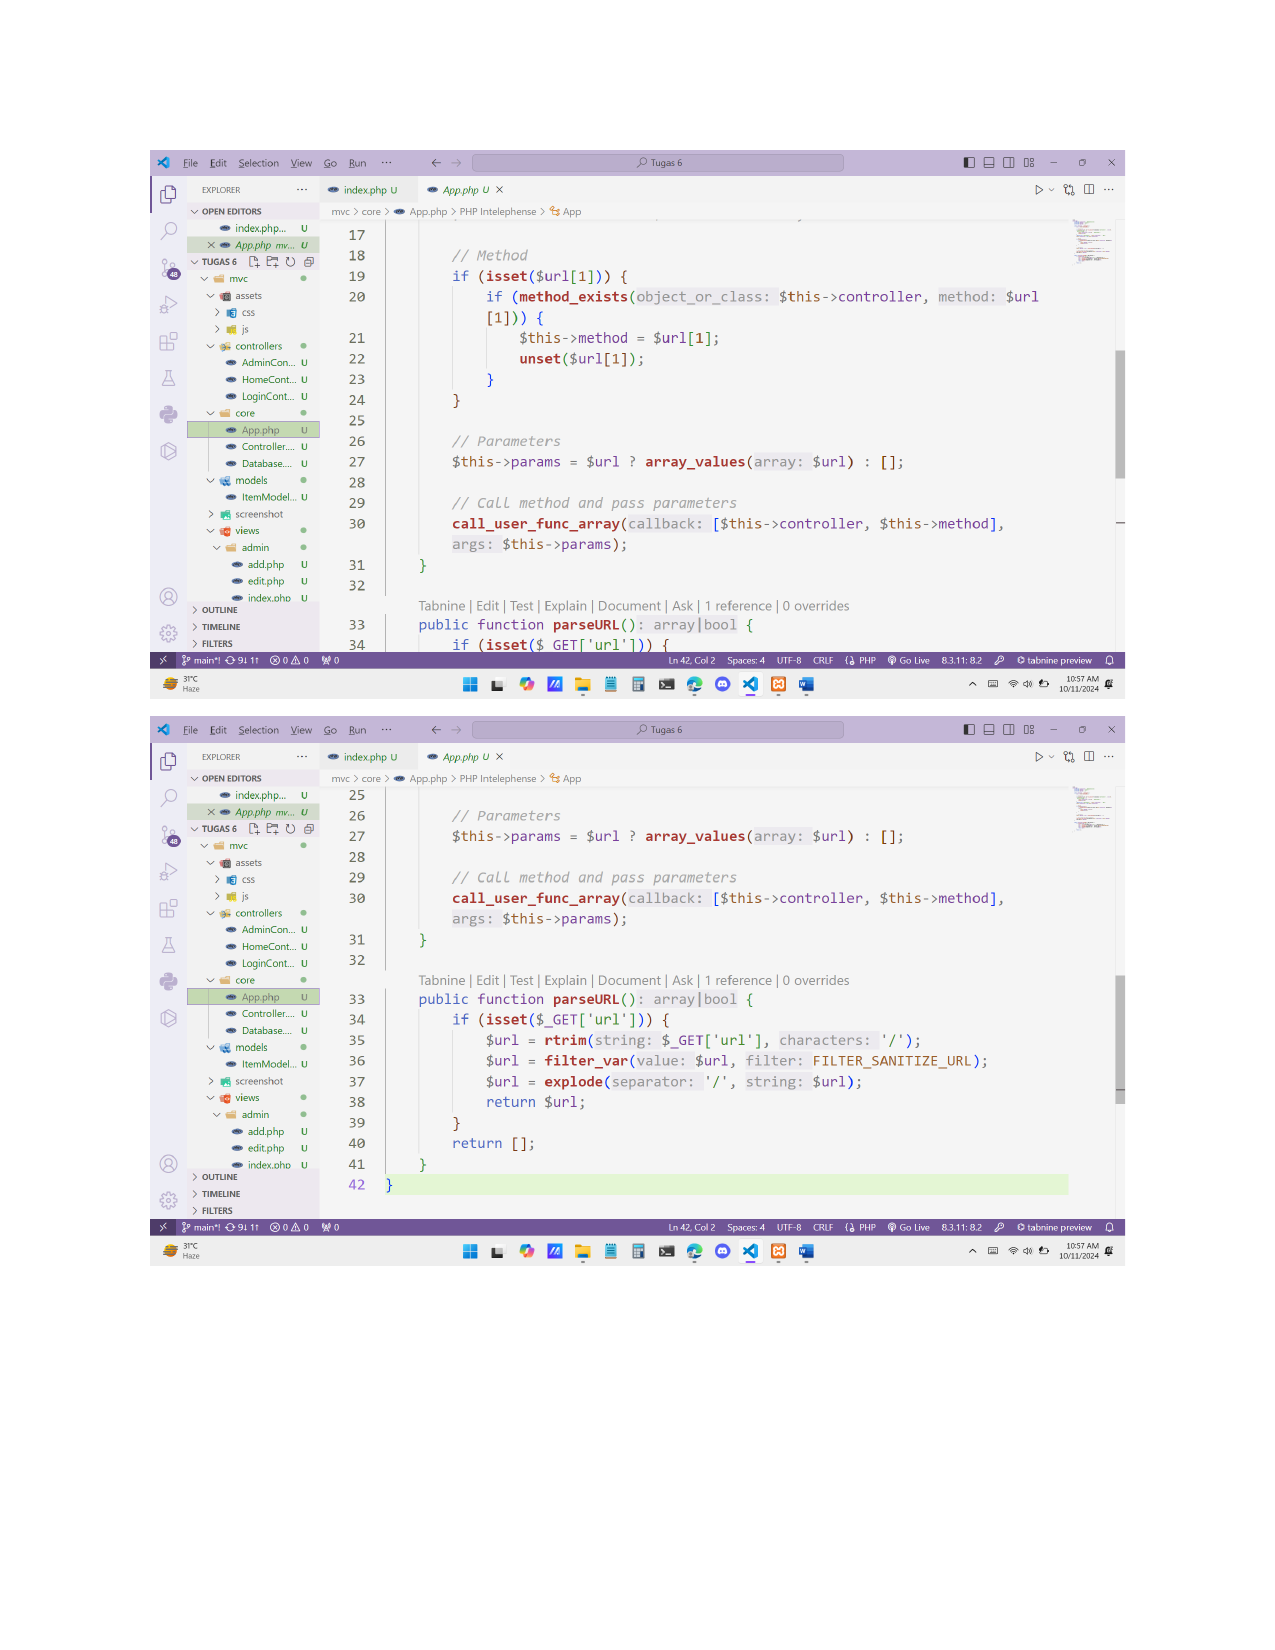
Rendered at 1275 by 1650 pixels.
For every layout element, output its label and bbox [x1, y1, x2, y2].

picture [150, 716, 1125, 1266]
picture [150, 150, 1125, 699]
